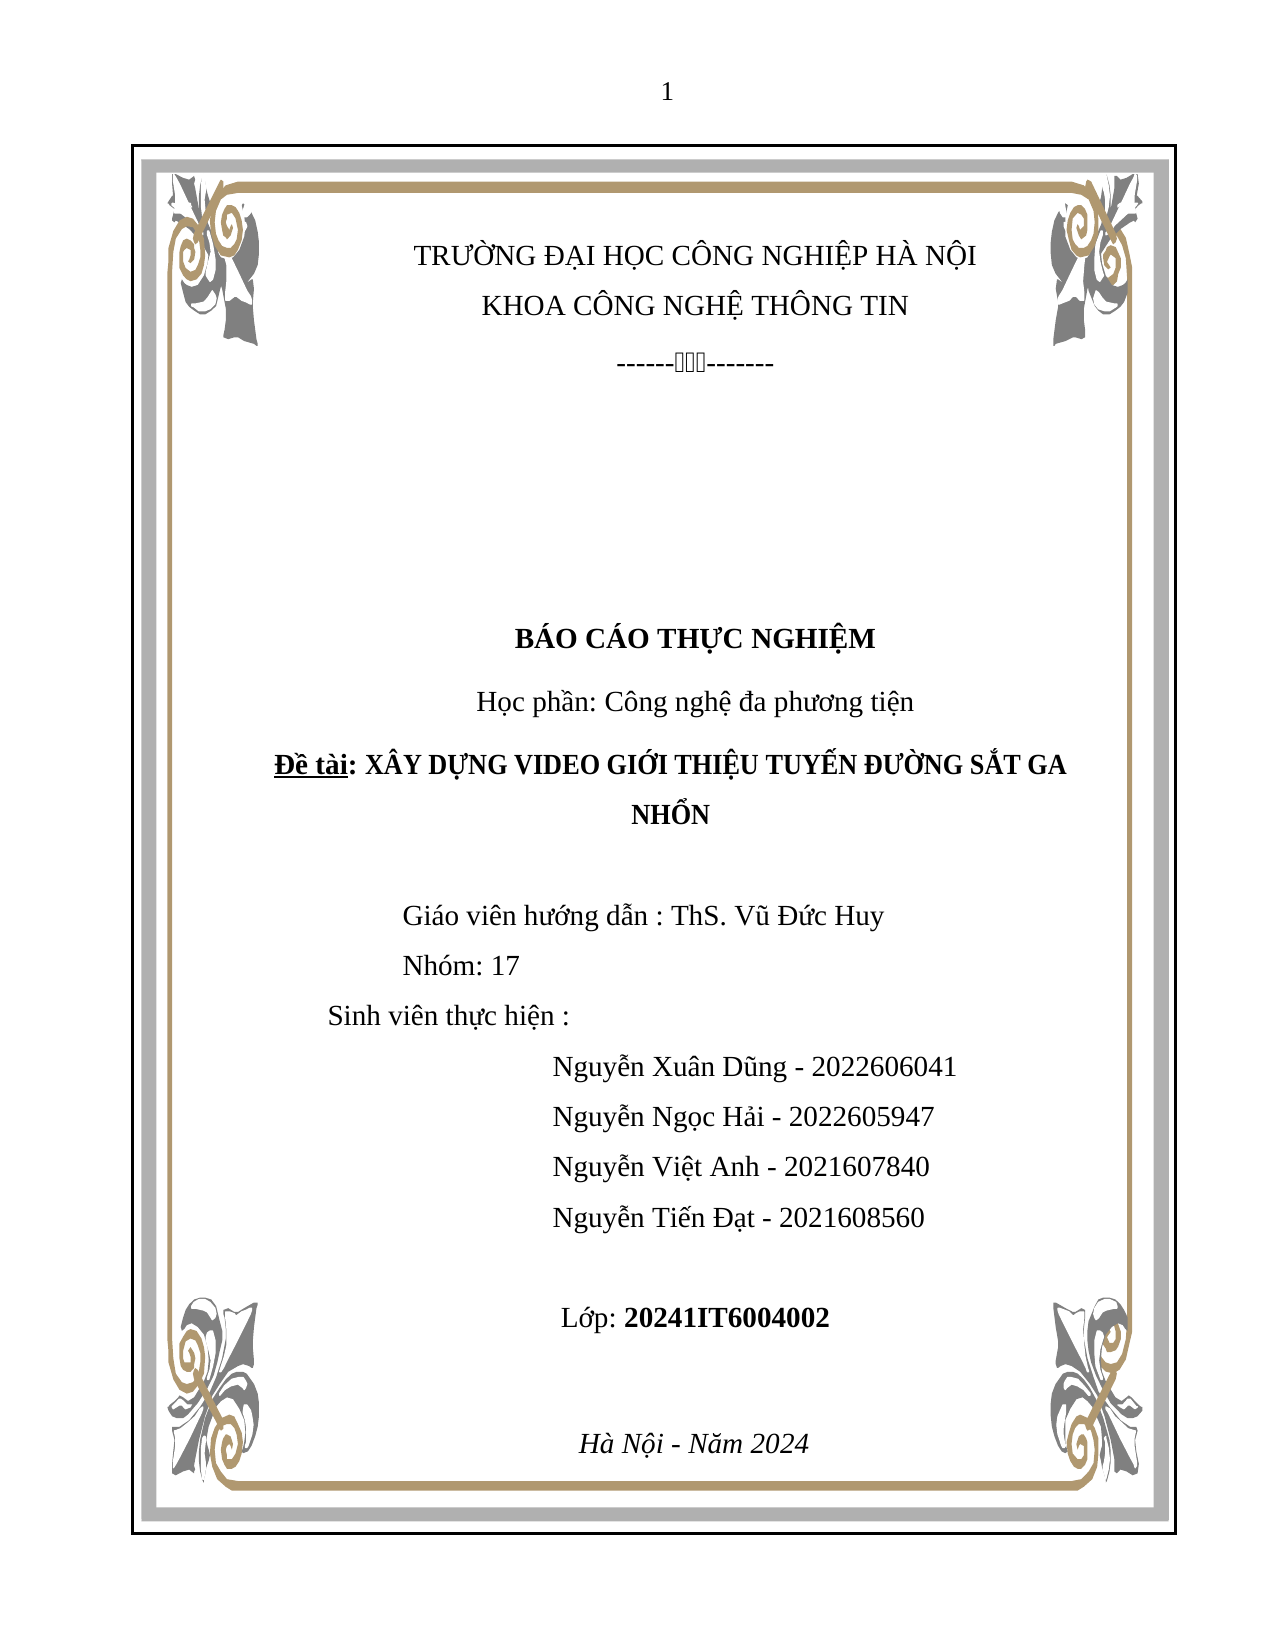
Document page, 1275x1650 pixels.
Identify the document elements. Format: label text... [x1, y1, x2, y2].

text Sinh viên thực hiện : [233, 998, 1157, 1032]
text Nhóm: 17 [233, 948, 1157, 982]
text Nguyễn Tiến Đạt - 2021608560 [233, 1200, 1157, 1233]
title KHOA CÔNG NGHỆ THÔNG TIN [233, 288, 1157, 322]
text Đề tài: XÂY DỰNG VIDEO GIỚI THIỆU TUYẾN ĐƯỜNG SẮT GA NHỔN [233, 747, 1107, 831]
text Nguyễn Ngọc Hải - 2022605947 [233, 1099, 1157, 1133]
text Nguyễn Việt Anh - 2021607840 [233, 1149, 1157, 1183]
text Học phần: Công nghệ đa phương tiện [233, 684, 1157, 718]
text BÁO CÁO THỰC NGHIỆM [233, 621, 1157, 655]
text Hà Nội - Năm 2024 [233, 1426, 1157, 1459]
text Nguyễn Xuân Dũng - 2022606041 [233, 1049, 1157, 1082]
text Lớp: 20241IT6004002 [233, 1300, 1157, 1334]
text Giáo viên hướng dẫn : ThS. Vũ Đức Huy [233, 898, 1157, 931]
text TRƯỜNG ĐẠI HỌC CÔNG NGHIỆP HÀ NỘI [233, 238, 1157, 271]
text ------------- [233, 345, 1157, 378]
